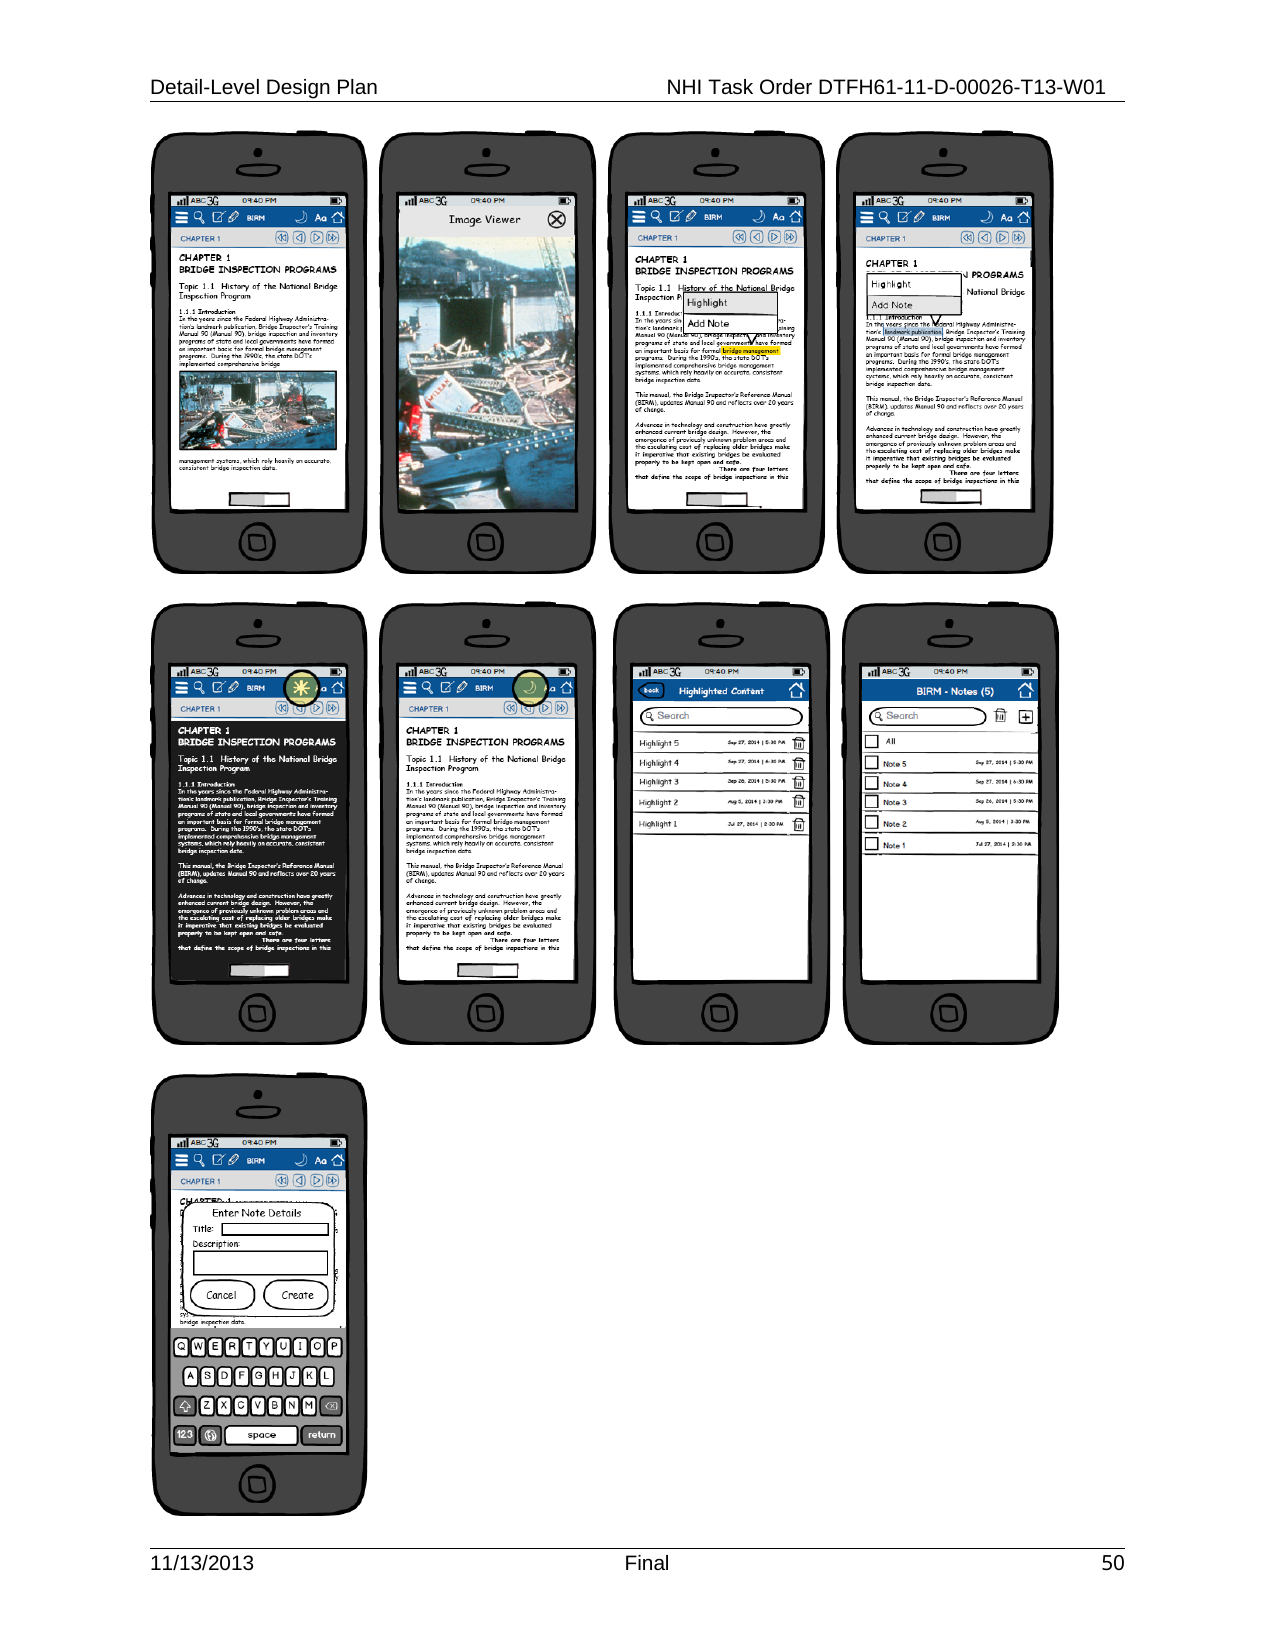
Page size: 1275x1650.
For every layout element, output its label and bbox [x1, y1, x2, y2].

picture [607, 130, 826, 574]
picture [150, 601, 368, 1045]
picture [836, 130, 1054, 574]
picture [150, 130, 368, 574]
picture [612, 601, 831, 1045]
picture [378, 130, 597, 574]
picture [378, 601, 597, 1045]
picture [150, 1072, 368, 1516]
picture [841, 601, 1060, 1045]
